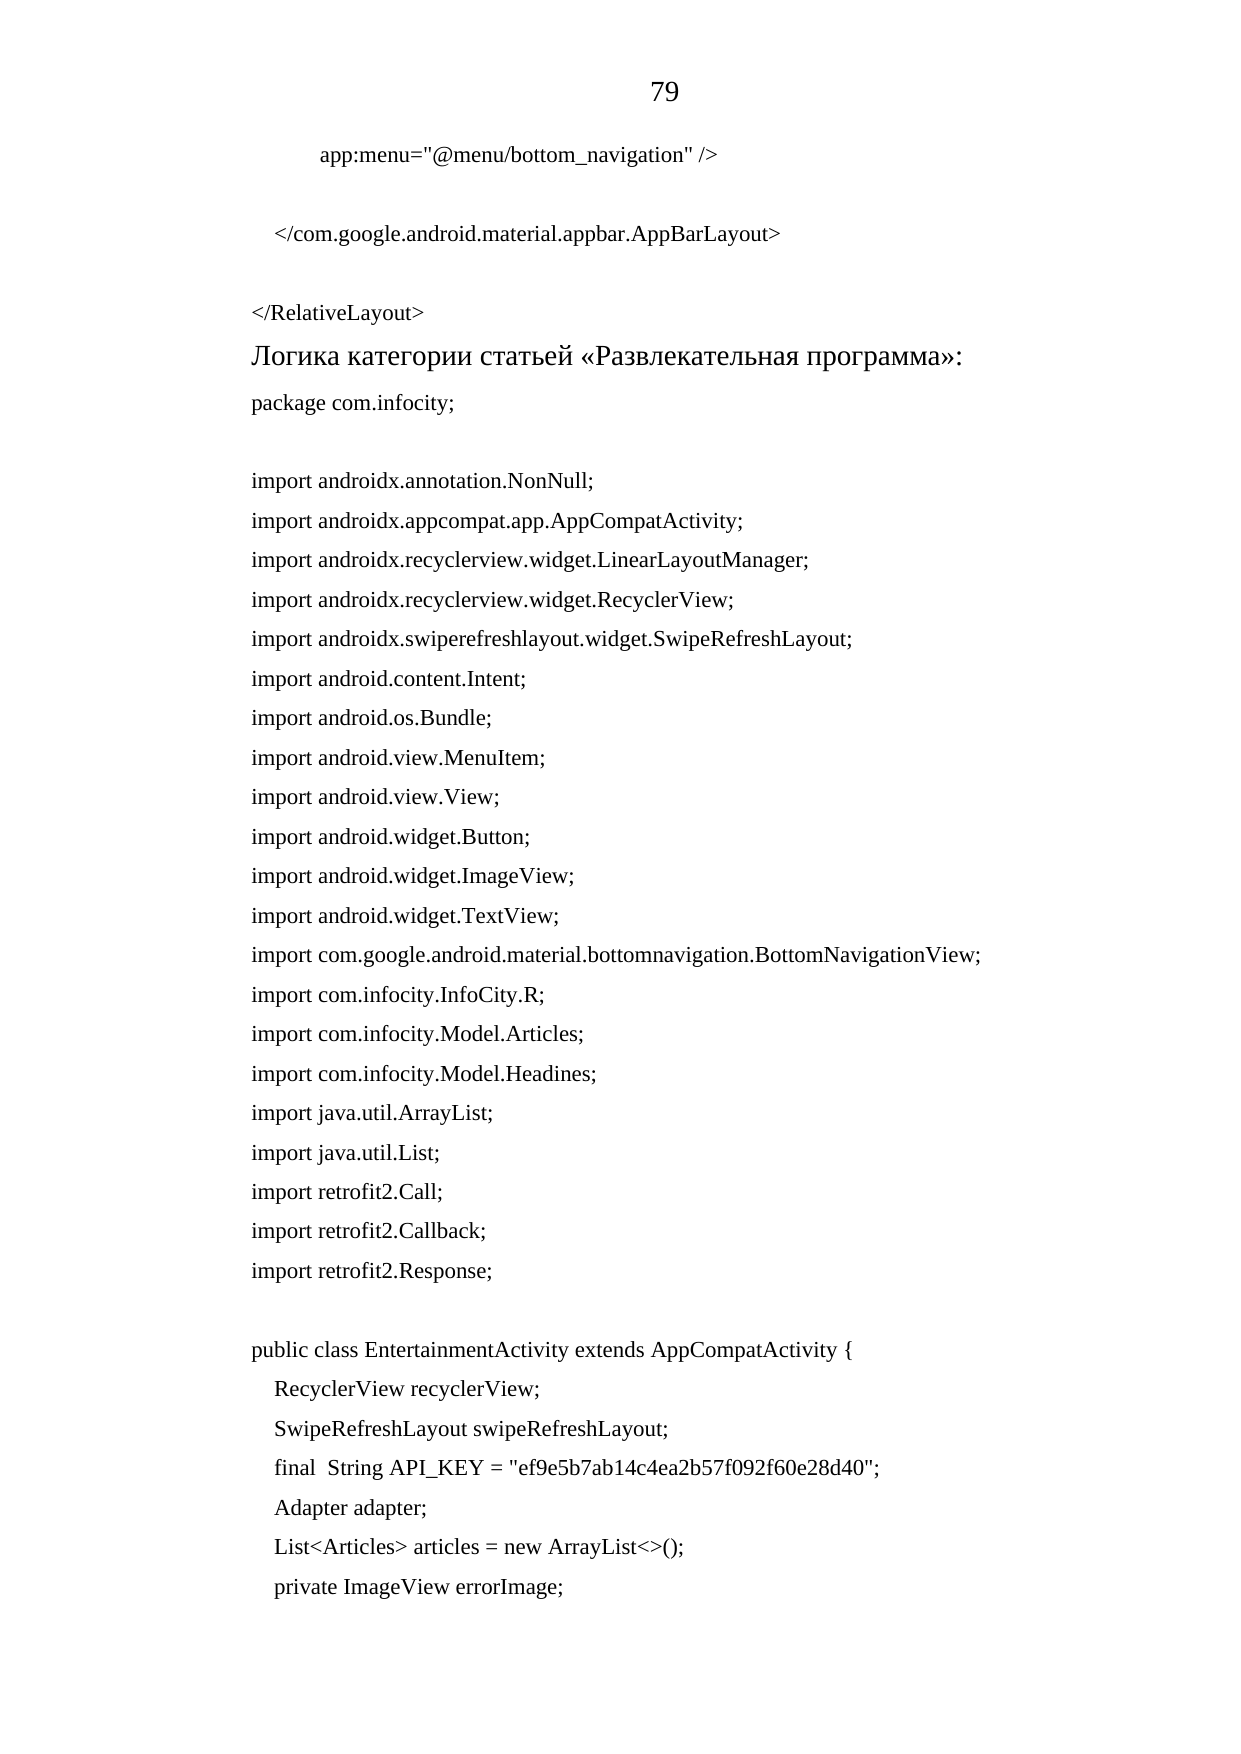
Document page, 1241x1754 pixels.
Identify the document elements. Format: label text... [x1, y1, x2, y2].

text import androidx.swiperefreshlayout.widget.SwipeRefreshLayout; [177, 625, 1152, 652]
text private ImageView errorImage; [177, 1573, 1152, 1599]
text Логика категории статьей «Развлекательная программа»: [177, 338, 1152, 372]
text package com.infocity; [177, 388, 1152, 415]
text Adapter adapter; [177, 1494, 1152, 1520]
text import android.widget.ImageView; [177, 862, 1152, 889]
text import java.util.List; [177, 1139, 1152, 1165]
text import retrofit2.Callback; [177, 1218, 1152, 1244]
text final String API_KEY = "ef9e5b7ab14c4ea2b57f092f60e28d40"; [177, 1454, 1152, 1481]
text import com.google.android.material.bottomnavigation.BottomNavigationView; [177, 941, 1152, 968]
text import android.content.Intent; [177, 665, 1152, 691]
text import android.widget.TextView; [177, 902, 1152, 928]
text </com.google.android.material.appbar.AppBarLayout> [177, 220, 1152, 246]
text app:menu="@menu/bottom_navigation" /> [177, 141, 1152, 167]
text import retrofit2.Call; [177, 1178, 1152, 1204]
text List<Articles> articles = new ArrayList<>(); [177, 1533, 1152, 1560]
text import com.infocity.InfoCity.R; [177, 981, 1152, 1007]
text import android.view.View; [177, 783, 1152, 810]
text import android.view.MenuItem; [177, 744, 1152, 770]
text public class EntertainmentActivity extends AppCompatActivity { [177, 1336, 1152, 1362]
text import androidx.appcompat.app.AppCompatActivity; [177, 507, 1152, 533]
text import androidx.recyclerview.widget.RecyclerView; [177, 586, 1152, 612]
text import retrofit2.Response; [177, 1257, 1152, 1283]
text import com.infocity.Model.Headines; [177, 1060, 1152, 1086]
text </RelativeLayout> [177, 299, 1152, 325]
text import androidx.annotation.NonNull; [177, 467, 1152, 494]
text import androidx.recyclerview.widget.LinearLayoutManager; [177, 546, 1152, 573]
text SwipeRefreshLayout swipeRefreshLayout; [177, 1415, 1152, 1441]
text import com.infocity.Model.Articles; [177, 1020, 1152, 1047]
text import android.widget.Button; [177, 823, 1152, 849]
text import java.util.ArrayList; [177, 1099, 1152, 1126]
text RecyclerView recyclerView; [177, 1376, 1152, 1402]
text import android.os.Bundle; [177, 704, 1152, 731]
